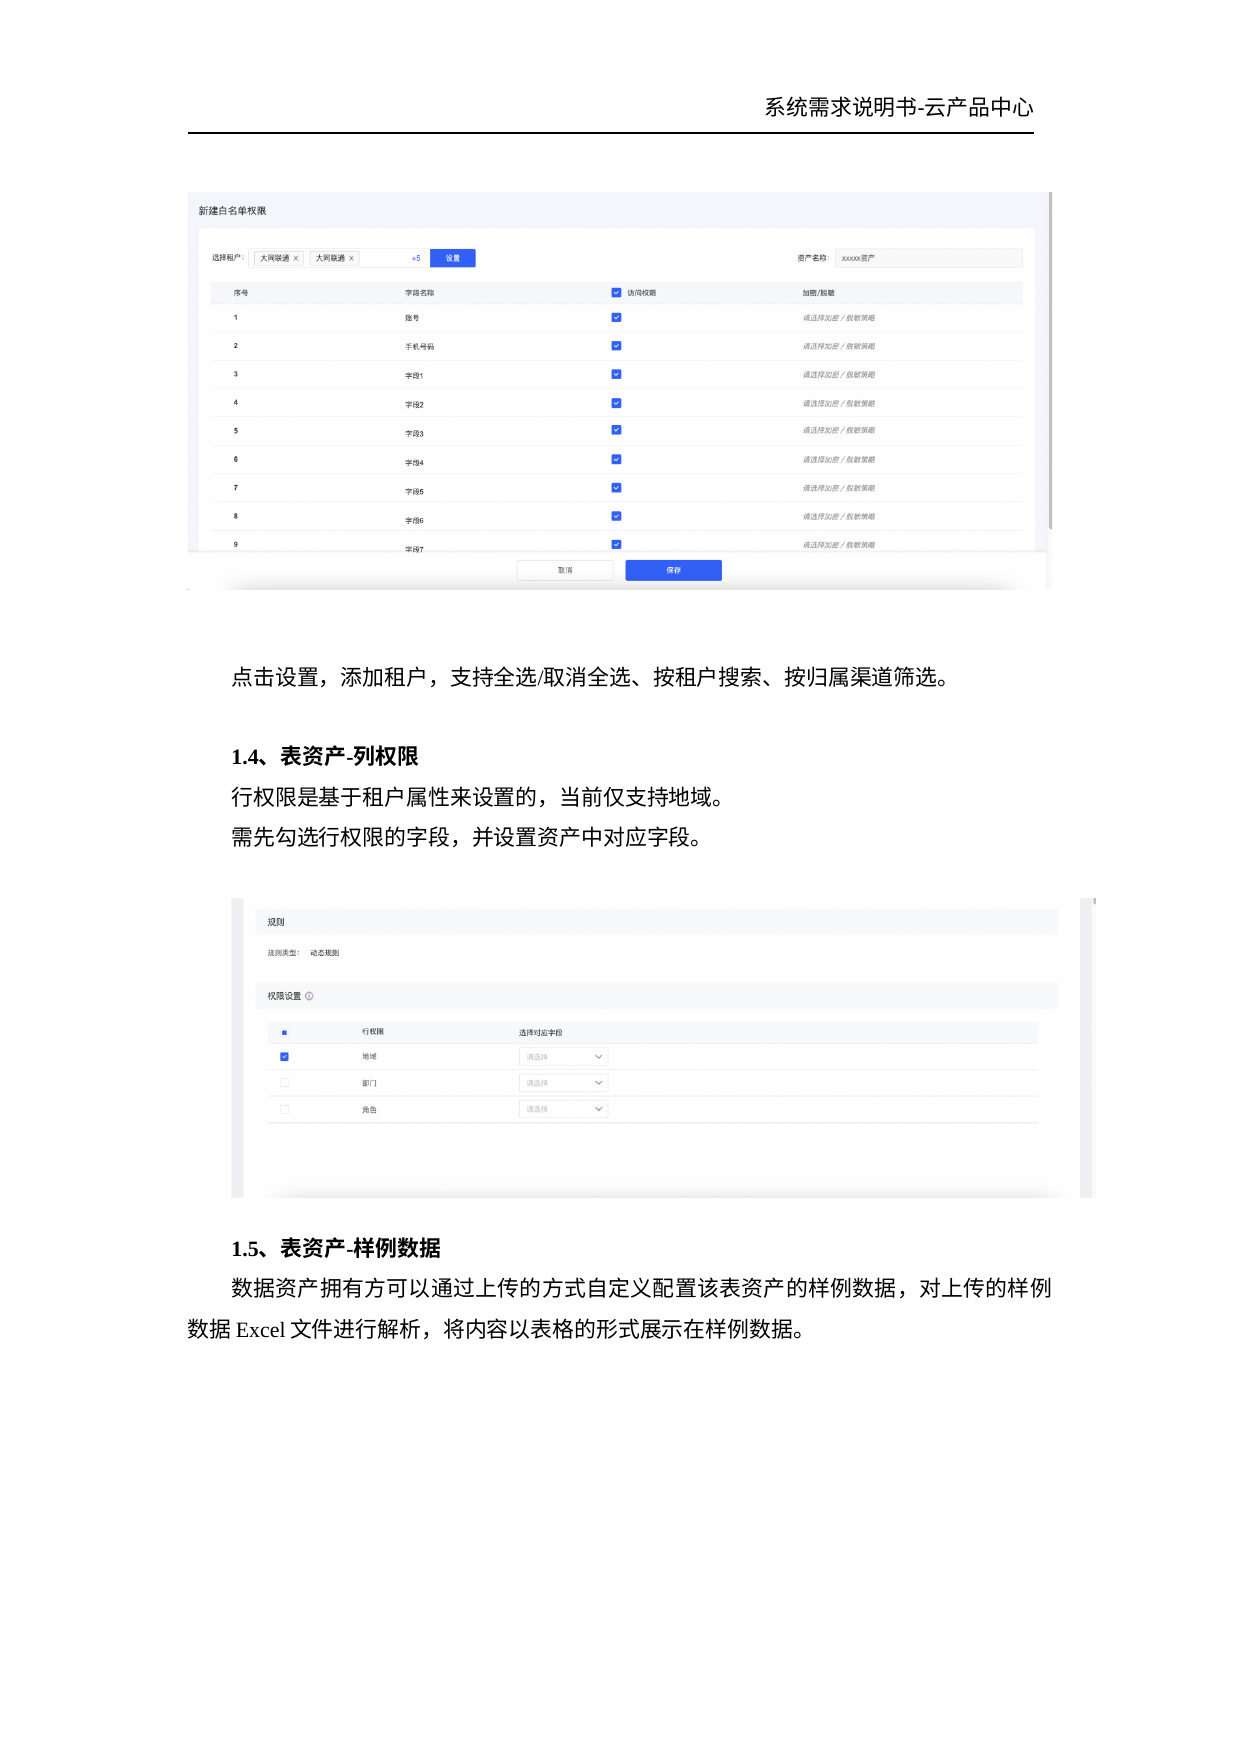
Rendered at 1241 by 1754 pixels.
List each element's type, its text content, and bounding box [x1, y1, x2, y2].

text 点击设置，添加租户，支持全选/取消全选、按租户搜索、按归属渠道筛选。 [187, 660, 1053, 692]
text 需先勾选行权限的字段，并设置资产中对应字段。 [187, 820, 1053, 852]
text 1.4、表资产-列权限 [187, 739, 1053, 771]
text 数据资产拥有方可以通过上传的方式自定义配置该表资产的样例数据，对上传的样例数据Excel文件进行解析，将内容以表格的形式展示在样例数据。 [187, 1271, 1053, 1344]
picture [231, 898, 1096, 1198]
text 1.5、表资产-样例数据 [187, 1230, 1053, 1263]
picture [187, 192, 1053, 590]
text 行权限是基于租户属性来设置的，当前仅支持地域。 [187, 779, 1053, 812]
